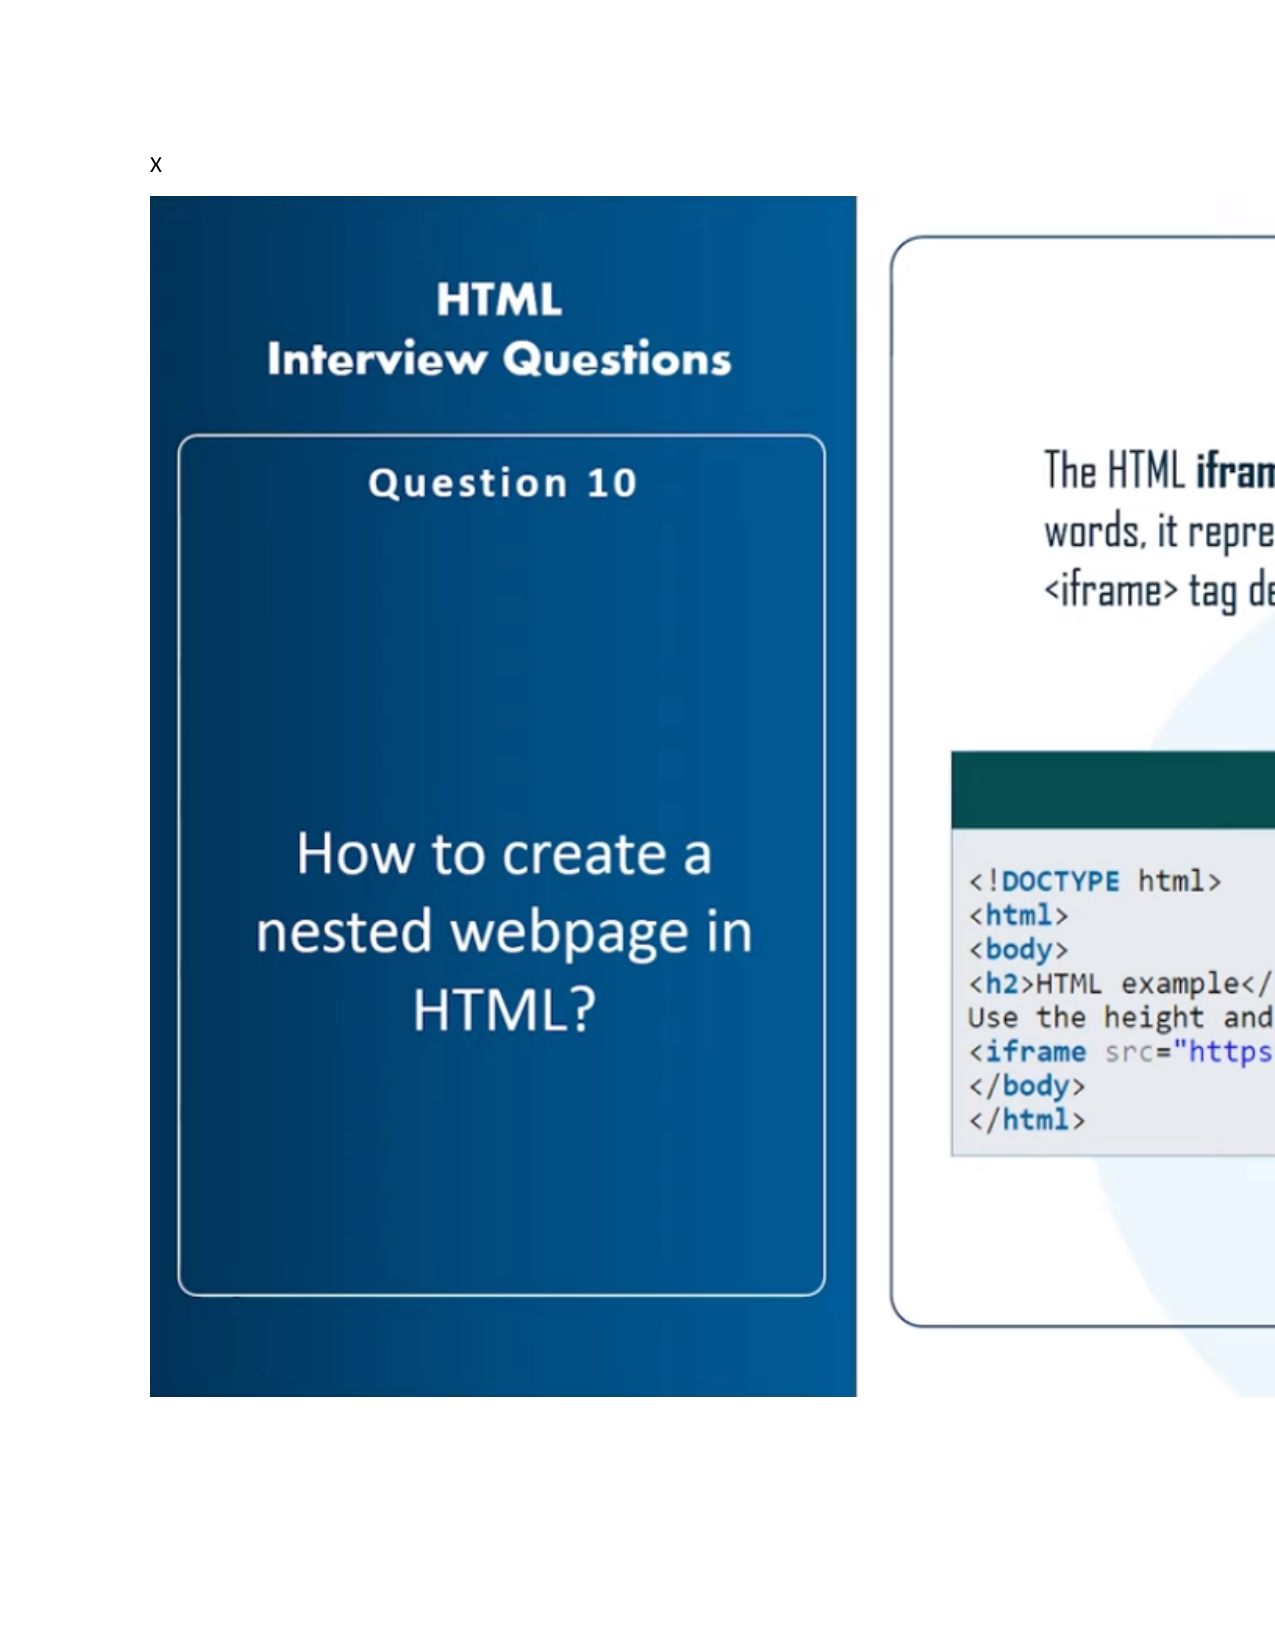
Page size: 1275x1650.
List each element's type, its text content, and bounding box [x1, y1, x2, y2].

picture [150, 196, 1275, 1397]
text X [150, 150, 1125, 178]
